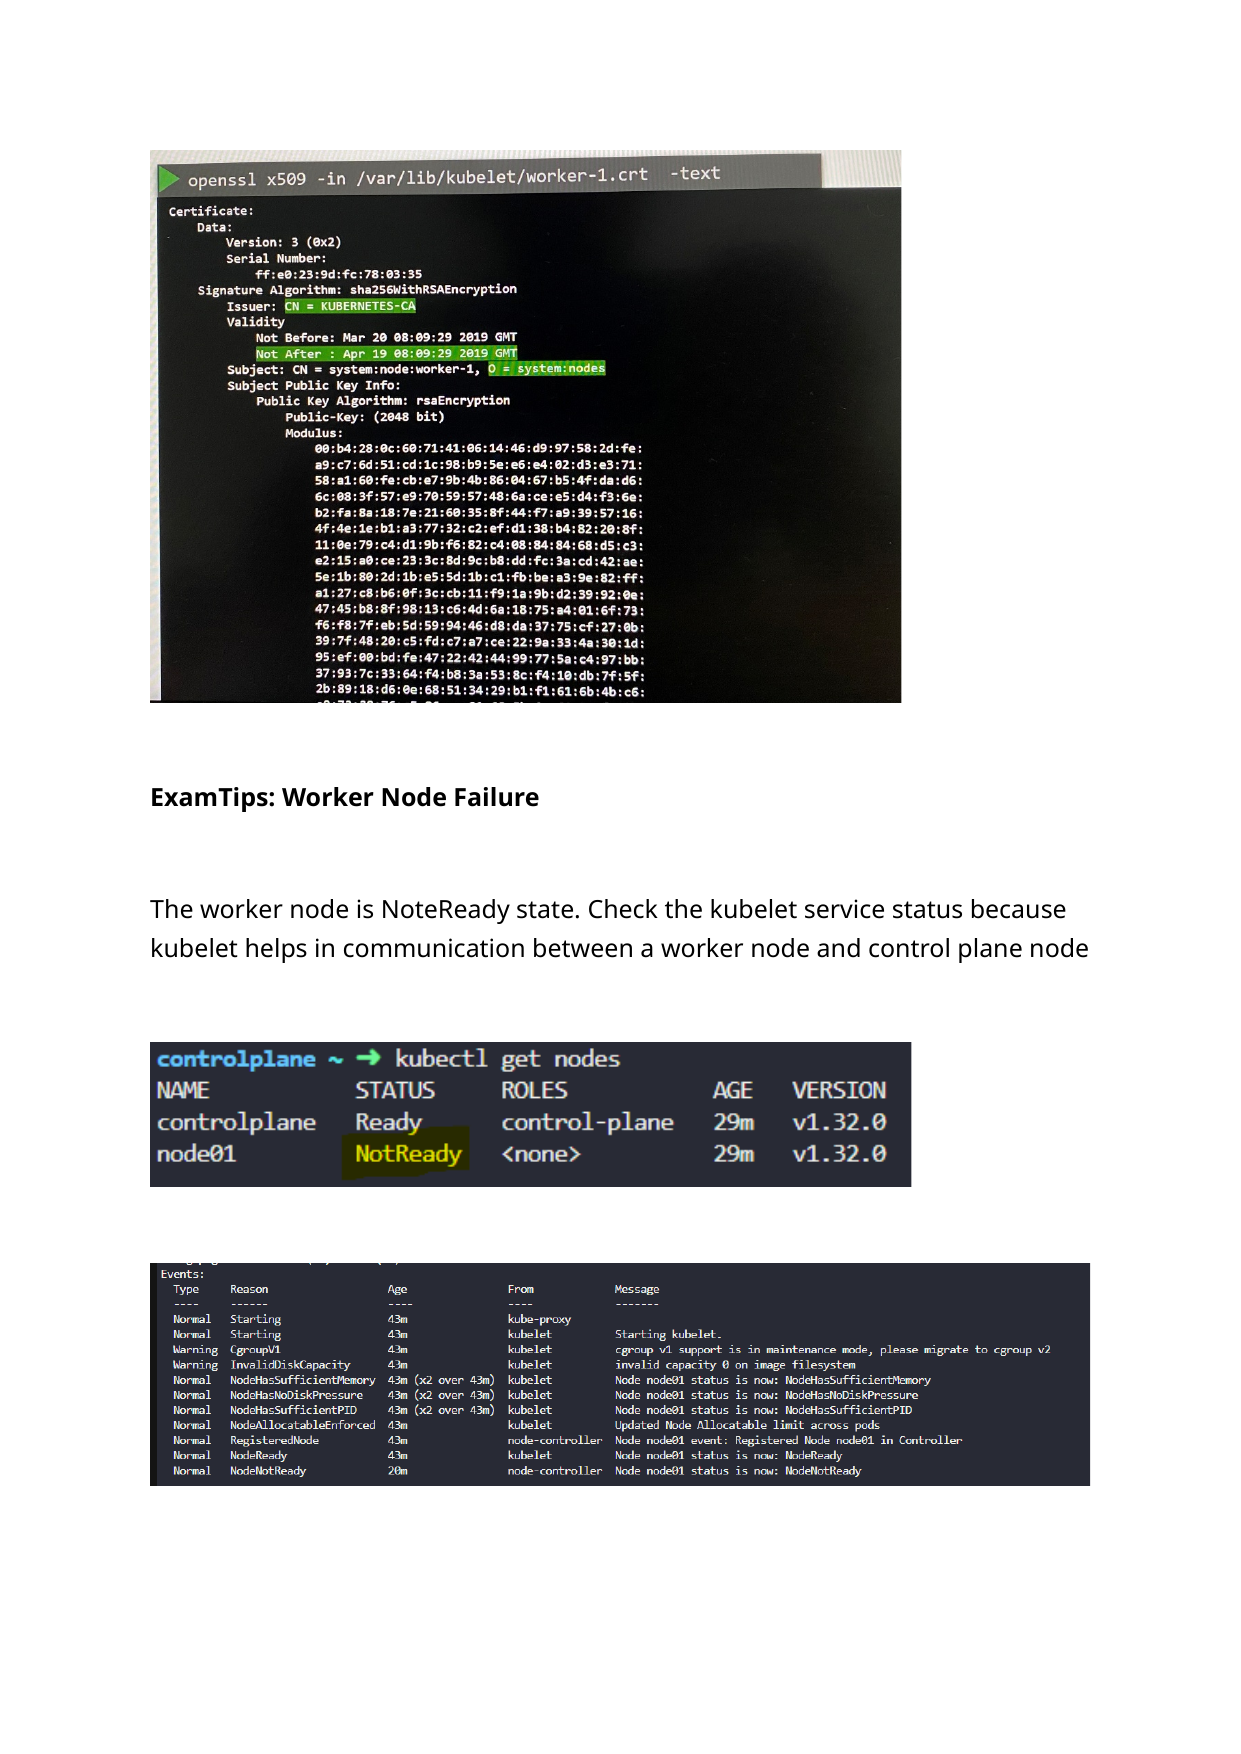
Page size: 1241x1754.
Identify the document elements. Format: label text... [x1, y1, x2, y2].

picture [150, 1263, 1091, 1486]
text The worker node is NoteReady state. Check the kubelet service status because kubelet helps in communication between a worker node and control plane node [150, 892, 1090, 965]
picture [150, 1042, 912, 1187]
text ExamTips: Worker Node Failure [150, 780, 1090, 814]
picture [150, 150, 902, 703]
